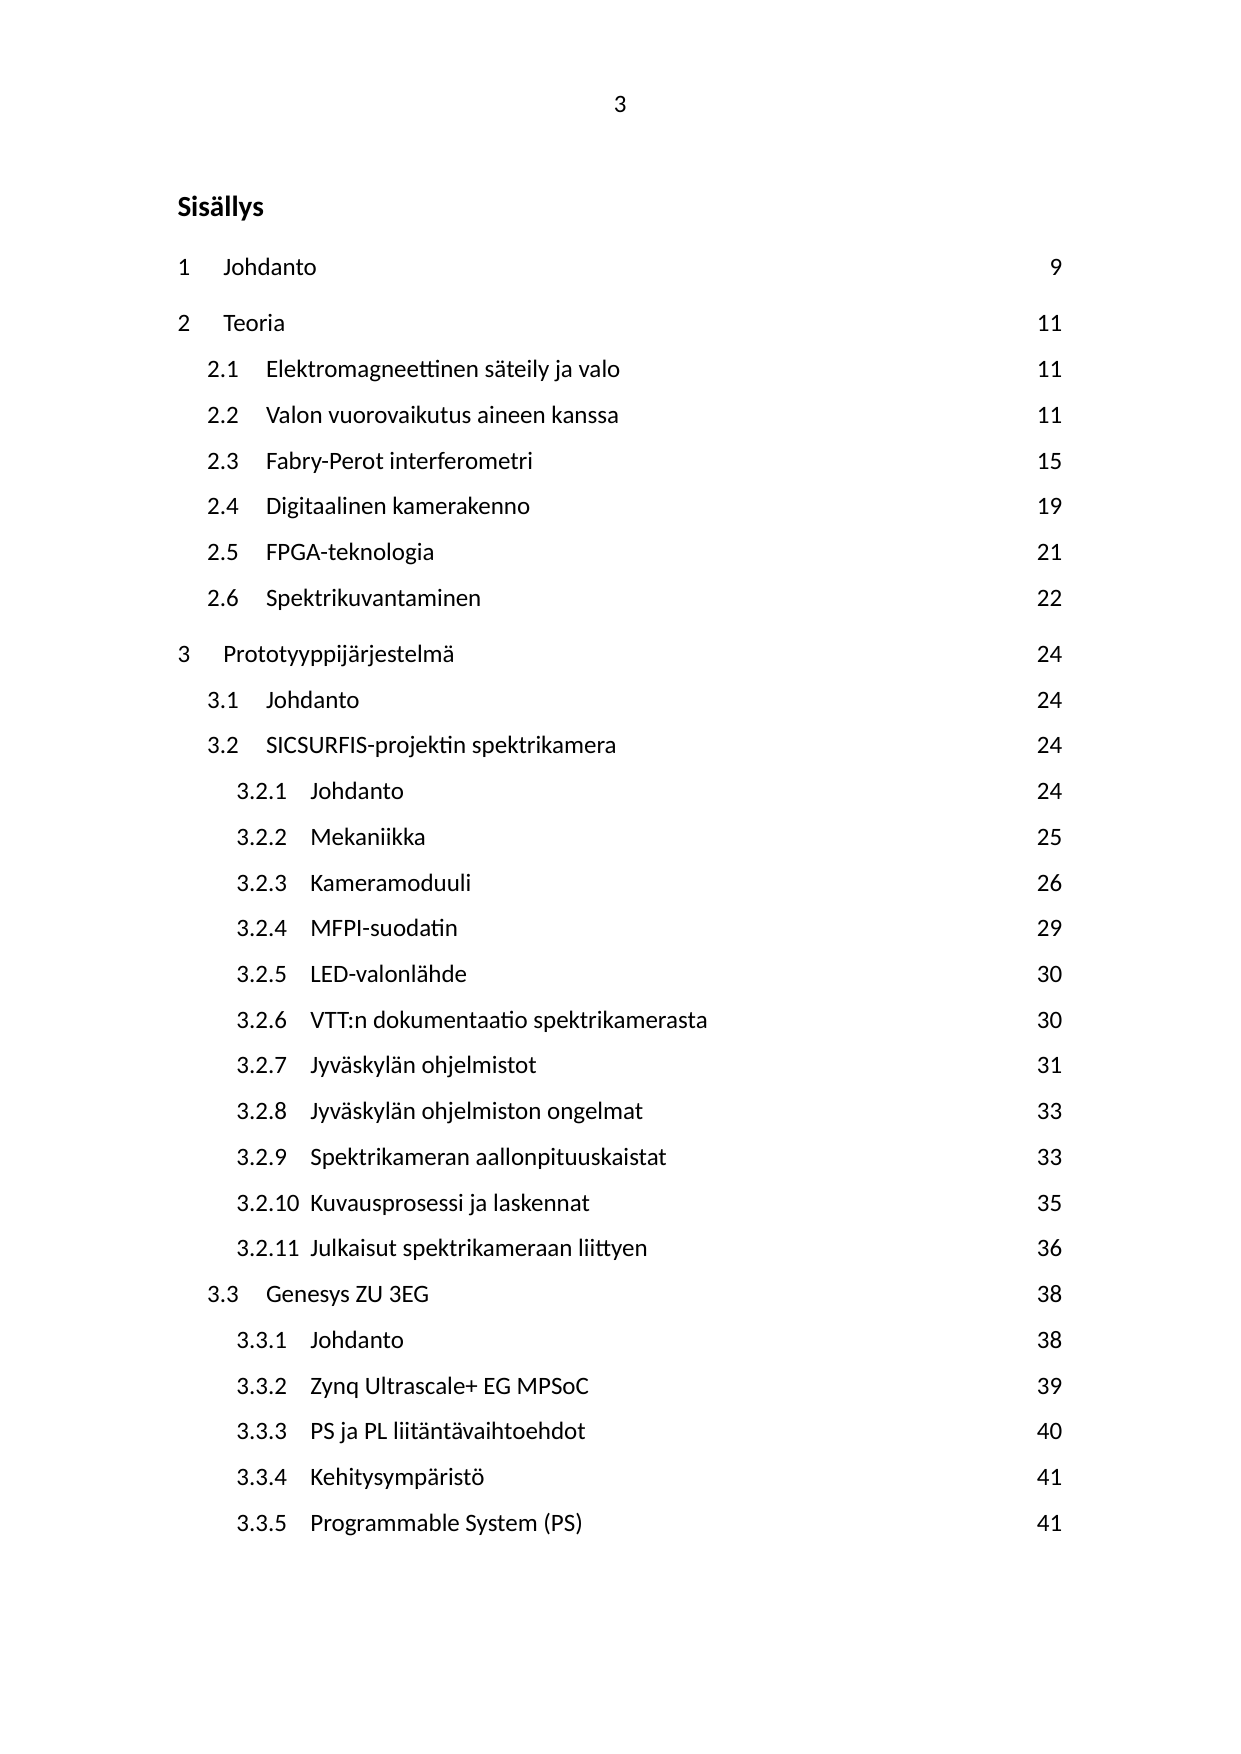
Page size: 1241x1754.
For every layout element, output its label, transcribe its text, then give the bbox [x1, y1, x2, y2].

text 3.3.1 Johdanto 38 [236, 1324, 1063, 1354]
text 3.2.6 VTT:n dokumentaatio spektrikamerasta 30 [236, 1004, 1063, 1034]
text 2.2 Valon vuorovaikutus aineen kanssa 11 [207, 399, 1063, 429]
text 3.2.3 Kameramoduuli 26 [236, 867, 1063, 897]
text 3.2.10 Kuvausprosessi ja laskennat 35 [236, 1187, 1063, 1217]
text 2.1 Elektromagneettinen säteily ja valo 11 [207, 353, 1063, 384]
text 3 Prototyyppijärjestelmä 24 [177, 638, 1063, 669]
text 3.3.5 Programmable System (PS) 41 [236, 1507, 1063, 1537]
text 2.6 Spektrikuvantaminen 22 [207, 582, 1063, 612]
text 3.2.9 Spektrikameran aallonpituuskaistat 33 [236, 1141, 1063, 1172]
text 2.5 FPGA-teknologia 21 [207, 536, 1063, 567]
text 3.2.5 LED-valonlähde 30 [236, 958, 1063, 989]
text 3.2.1 Johdanto 24 [236, 775, 1063, 806]
text 3.3.3 PS ja PL liitäntävaihtoehdot 40 [236, 1416, 1063, 1446]
text 3.3.4 Kehitysympäristö 41 [236, 1461, 1063, 1492]
text Sisällys [177, 188, 1063, 223]
text 3.3.2 Zynq Ultrascale+ EG MPSoC 39 [236, 1370, 1063, 1400]
text 3.3 Genesys ZU 3EG 38 [207, 1278, 1063, 1309]
text 2 Teoria 11 [177, 308, 1063, 338]
text 2.4 Digitaalinen kamerakenno 19 [207, 491, 1063, 521]
text 3.2.2 Mekaniikka 25 [236, 821, 1063, 852]
text 3.2.4 MFPI-suodatin 29 [236, 912, 1063, 943]
text 3.2 SICSURFIS-projektin spektrikamera 24 [207, 729, 1063, 760]
text 1 Johdanto 9 [177, 251, 1063, 282]
text 3.1 Johdanto 24 [207, 684, 1063, 714]
text 3.2.7 Jyväskylän ohjelmistot 31 [236, 1050, 1063, 1080]
text 3.2.8 Jyväskylän ohjelmiston ongelmat 33 [236, 1095, 1063, 1126]
text 3.2.11 Julkaisut spektrikameraan liittyen 36 [236, 1233, 1063, 1263]
text 2.3 Fabry-Perot interferometri 15 [207, 445, 1063, 475]
